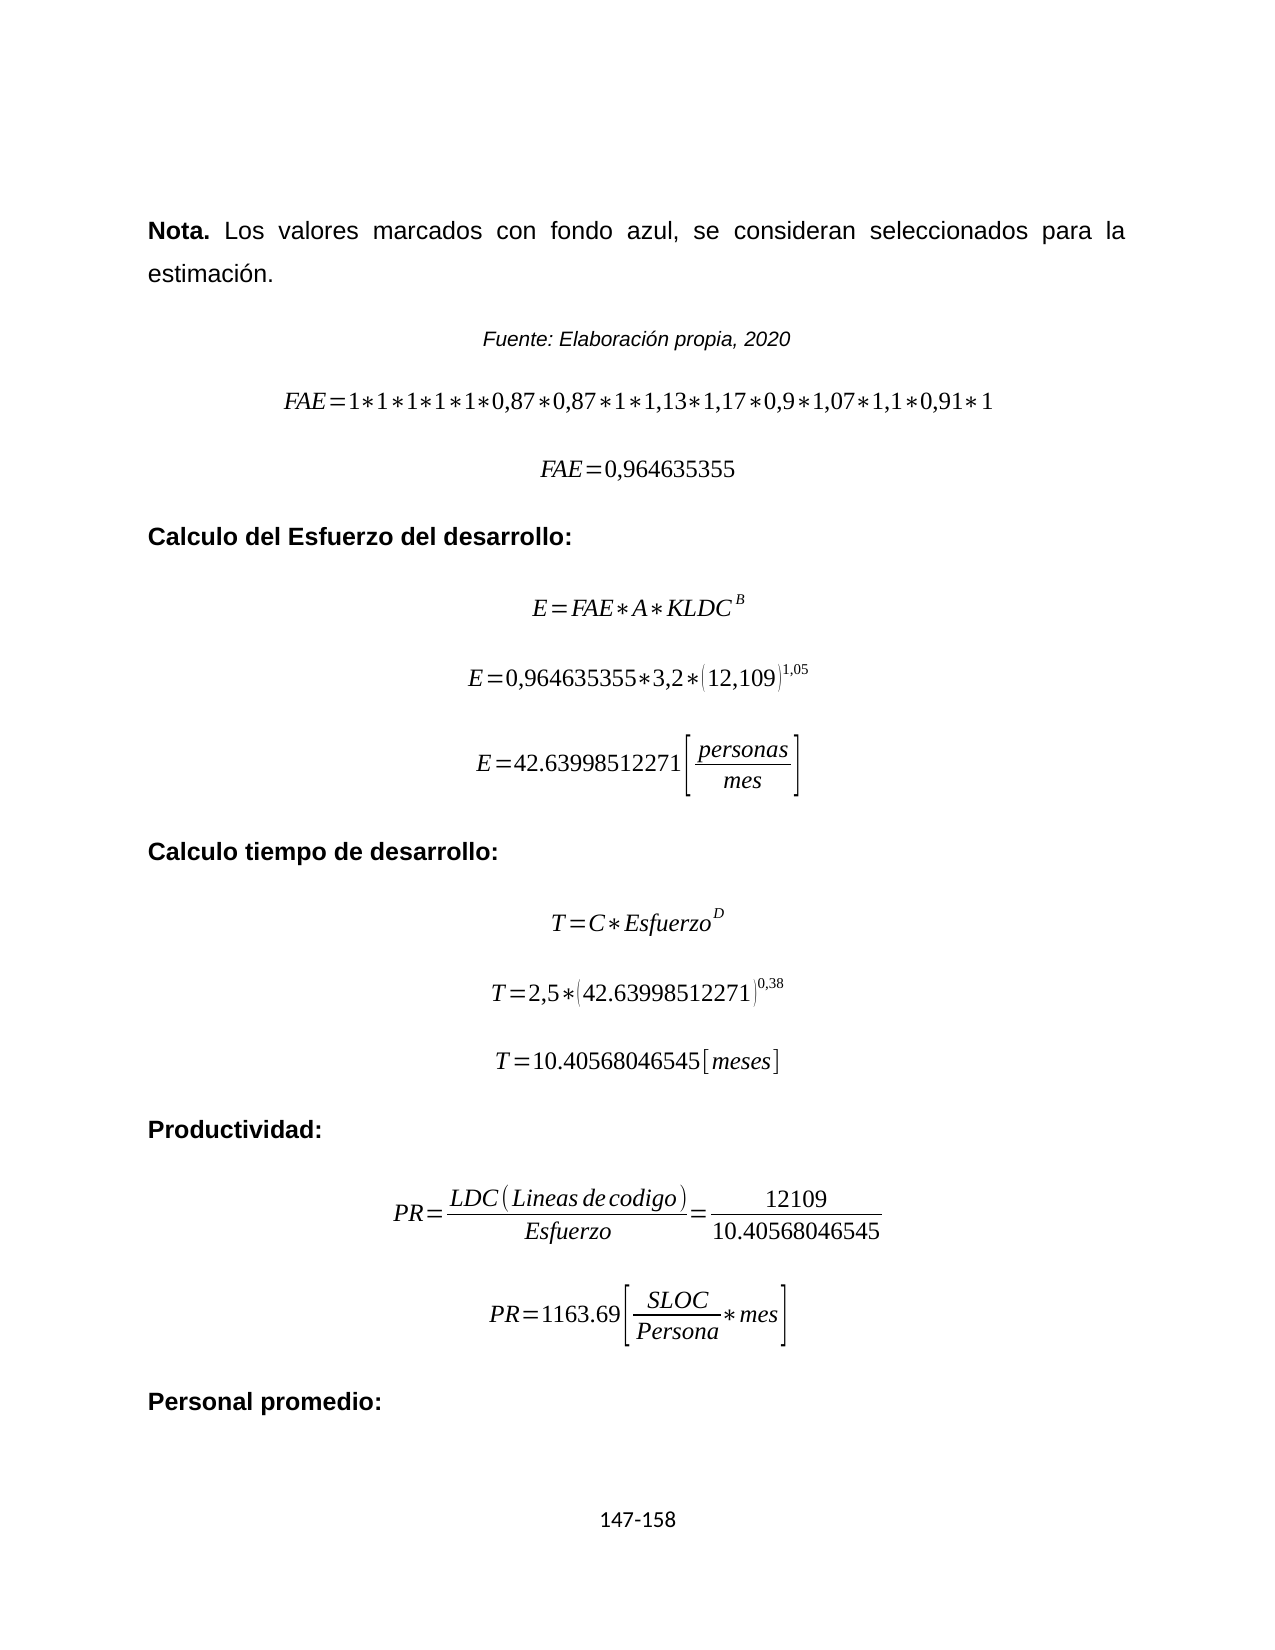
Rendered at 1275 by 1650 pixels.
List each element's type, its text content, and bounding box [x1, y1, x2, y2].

text Calculo tiempo de desarrollo: [148, 836, 1127, 865]
text Personal promedio: [148, 1387, 1127, 1415]
text Nota. Los valores marcados con fondo azul, se consideran seleccionados para la estimación. [148, 216, 1127, 288]
text Calculo del Esfuerzo del desarrollo: [148, 522, 1127, 551]
text Productividad: [148, 1115, 1127, 1143]
text Fuente: Elaboración propia, 2020 [148, 327, 1127, 351]
